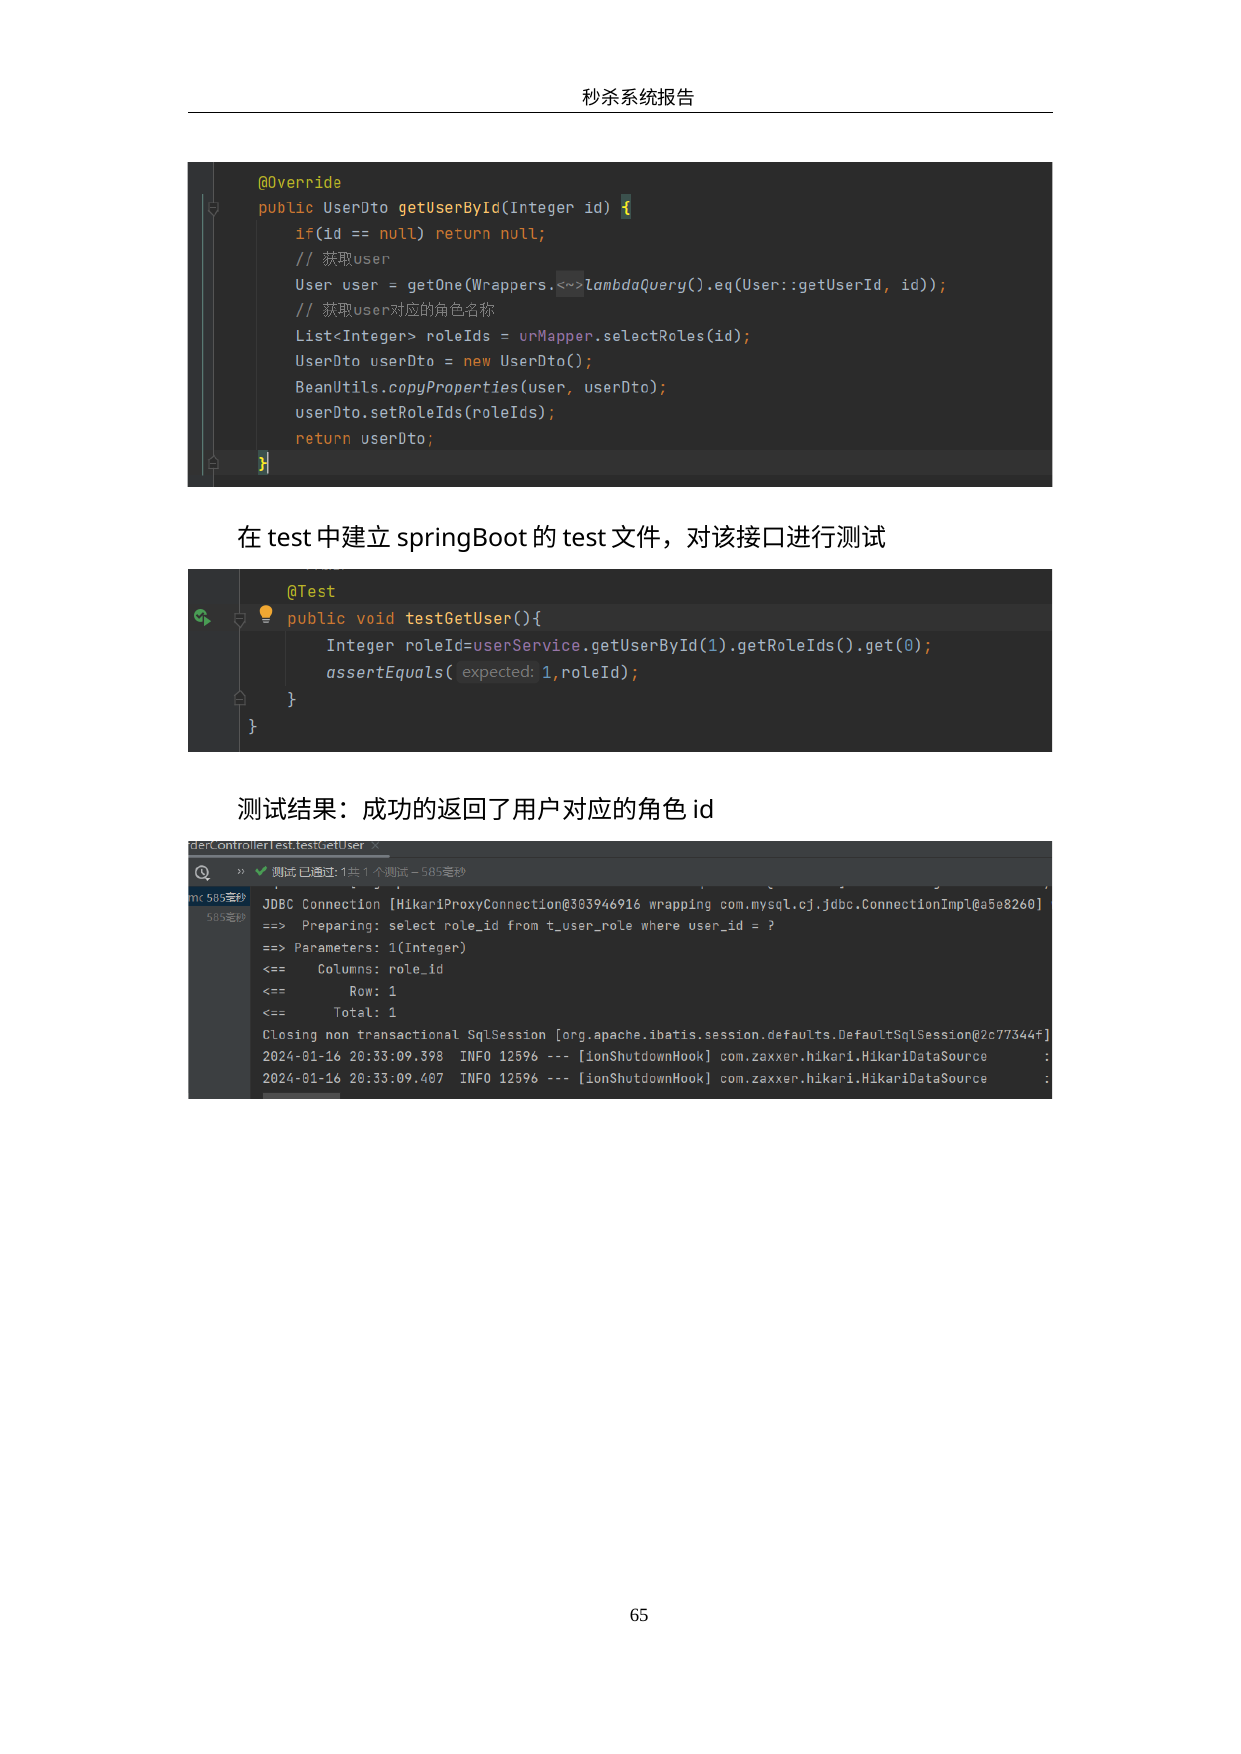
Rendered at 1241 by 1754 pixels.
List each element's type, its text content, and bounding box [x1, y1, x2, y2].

picture [187, 162, 1053, 487]
picture [188, 841, 1053, 1099]
list 在test中建立springBoot的test文件，对该接口进行测试 [187, 502, 1053, 570]
picture [188, 569, 1053, 752]
list 测试结果：成功的返回了用户对应的角色id [187, 773, 1053, 841]
